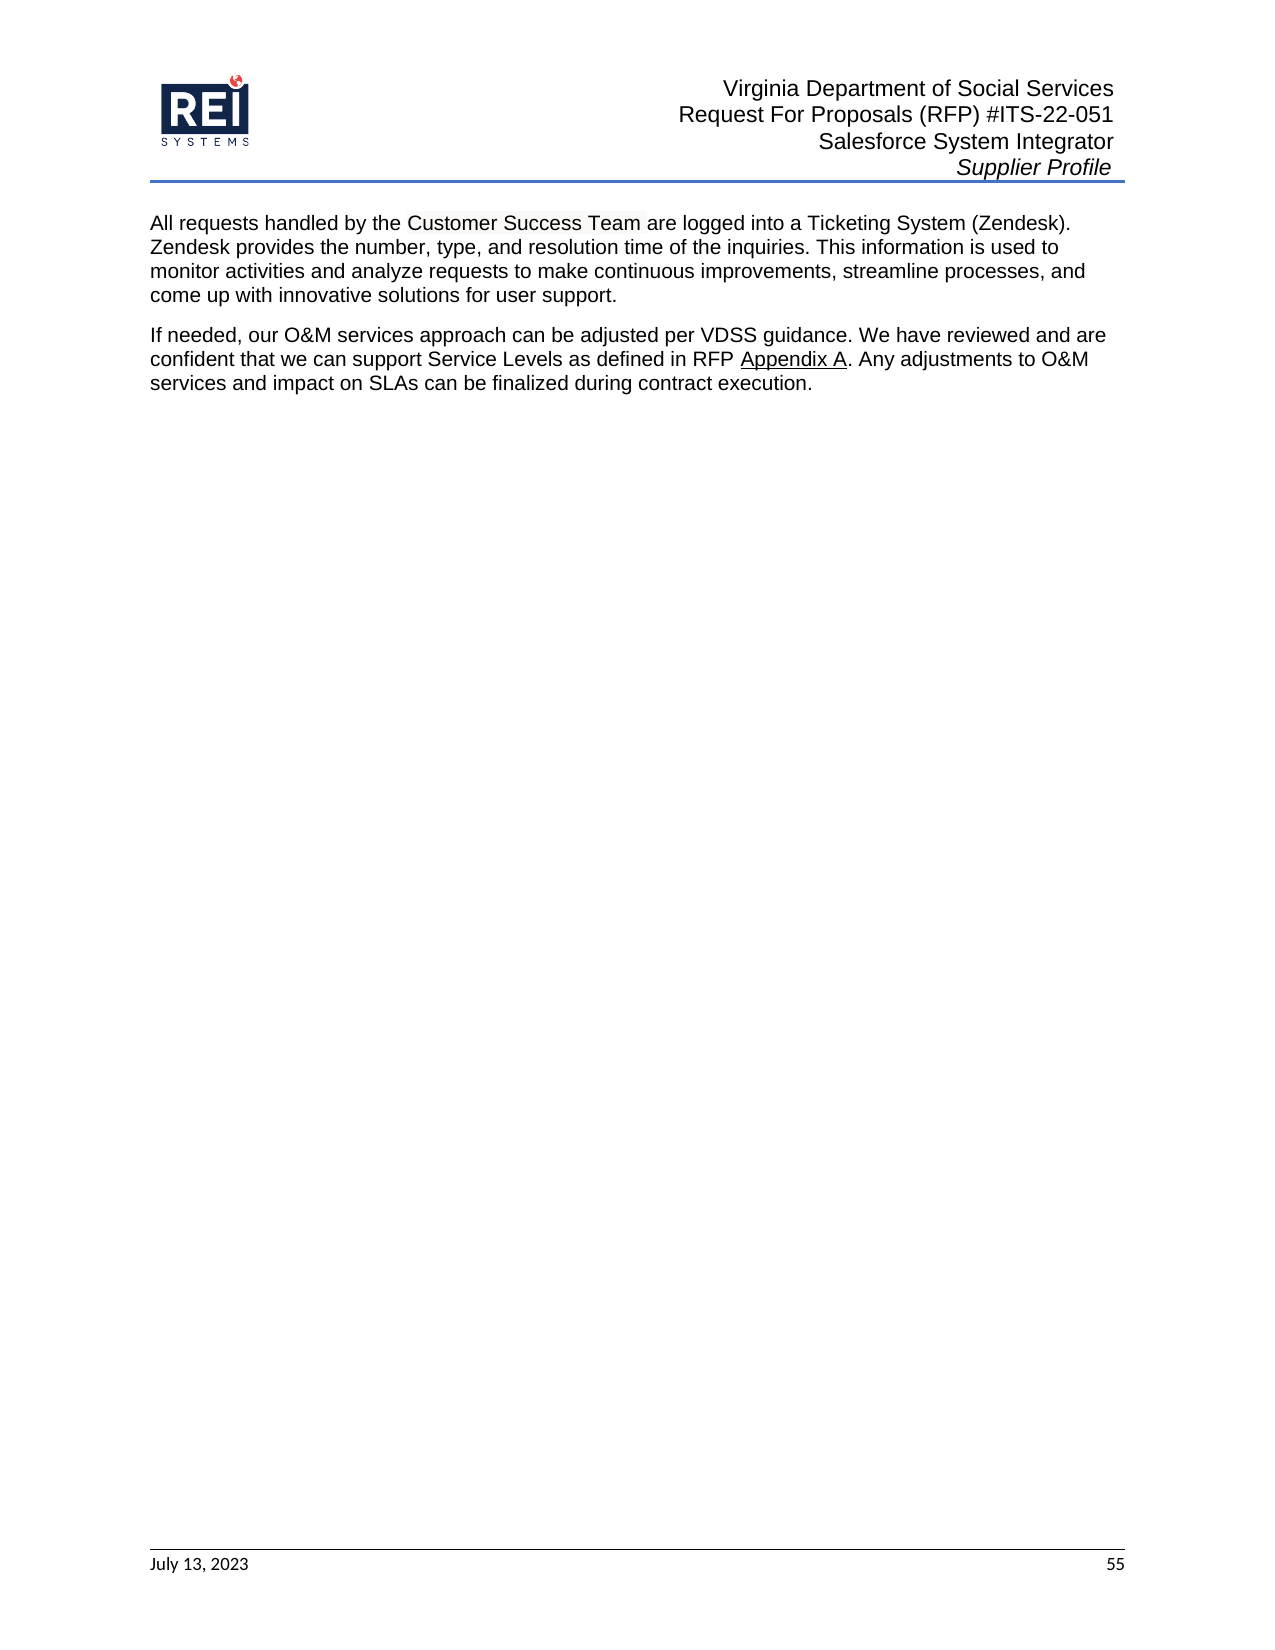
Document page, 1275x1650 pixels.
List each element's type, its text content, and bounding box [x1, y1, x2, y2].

picture [161, 75, 249, 146]
text If needed, our O&M services approach can be adjusted per VDSS guidance. We have reviewed and are confident that we can support Service Levels as defined in RFP Appendix A. Any adjustments to O&M services and impact on SLAs can be finalized during contract execution. [150, 323, 1125, 395]
text All requests handled by the Customer Success Team are logged into a Ticketing System (Zendesk). Zendesk provides the number, type, and resolution time of the inquiries. This information is used to monitor activities and analyze requests to make continuous improvements, streamline processes, and come up with innovative solutions for user support. [150, 211, 1125, 306]
